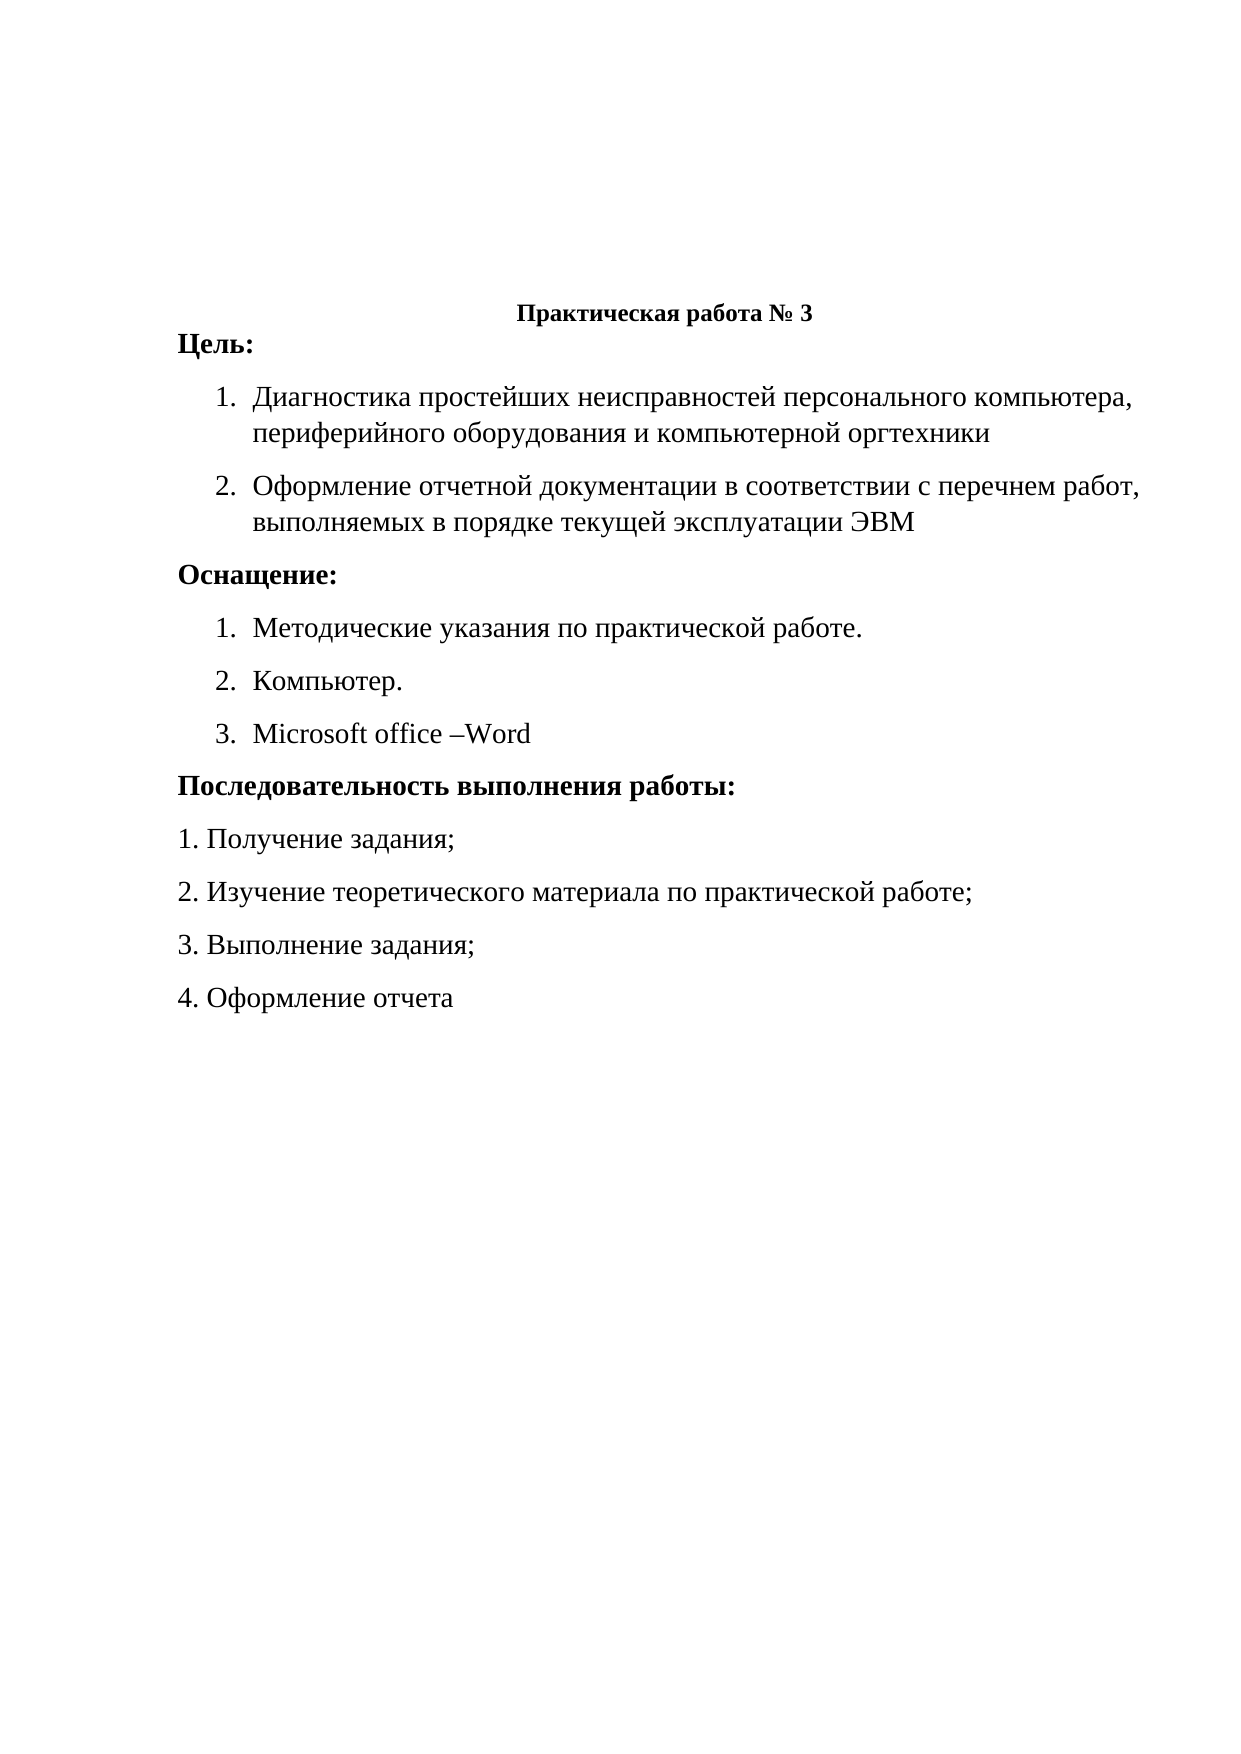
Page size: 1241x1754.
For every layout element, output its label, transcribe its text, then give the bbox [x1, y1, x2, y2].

text Оснащение: [177, 557, 1152, 591]
text Последовательность выполнения работы: [177, 768, 1152, 802]
text 3. Выполнение задания; [177, 927, 1152, 961]
text Цель: [177, 327, 1152, 360]
text 1. Получение задания; [177, 821, 1152, 855]
list Методические указания по практической работе. [215, 610, 1152, 644]
text Практическая работа № 3 [177, 298, 1152, 327]
list Оформление отчетной документации в соответствии с перечнем работ, выполняемых в порядке текущей эксплуатации ЭВМ [215, 468, 1152, 538]
text 4. Оформление отчета [177, 980, 1152, 1013]
list Microsoft office –Word [215, 716, 1152, 749]
list Компьютер. [215, 663, 1152, 696]
text 2. Изучение теоретического материала по практической работе; [177, 874, 1152, 908]
list Диагностика простейших неисправностей персонального компьютера, периферийного оборудования и компьютерной оргтехники [215, 379, 1152, 449]
